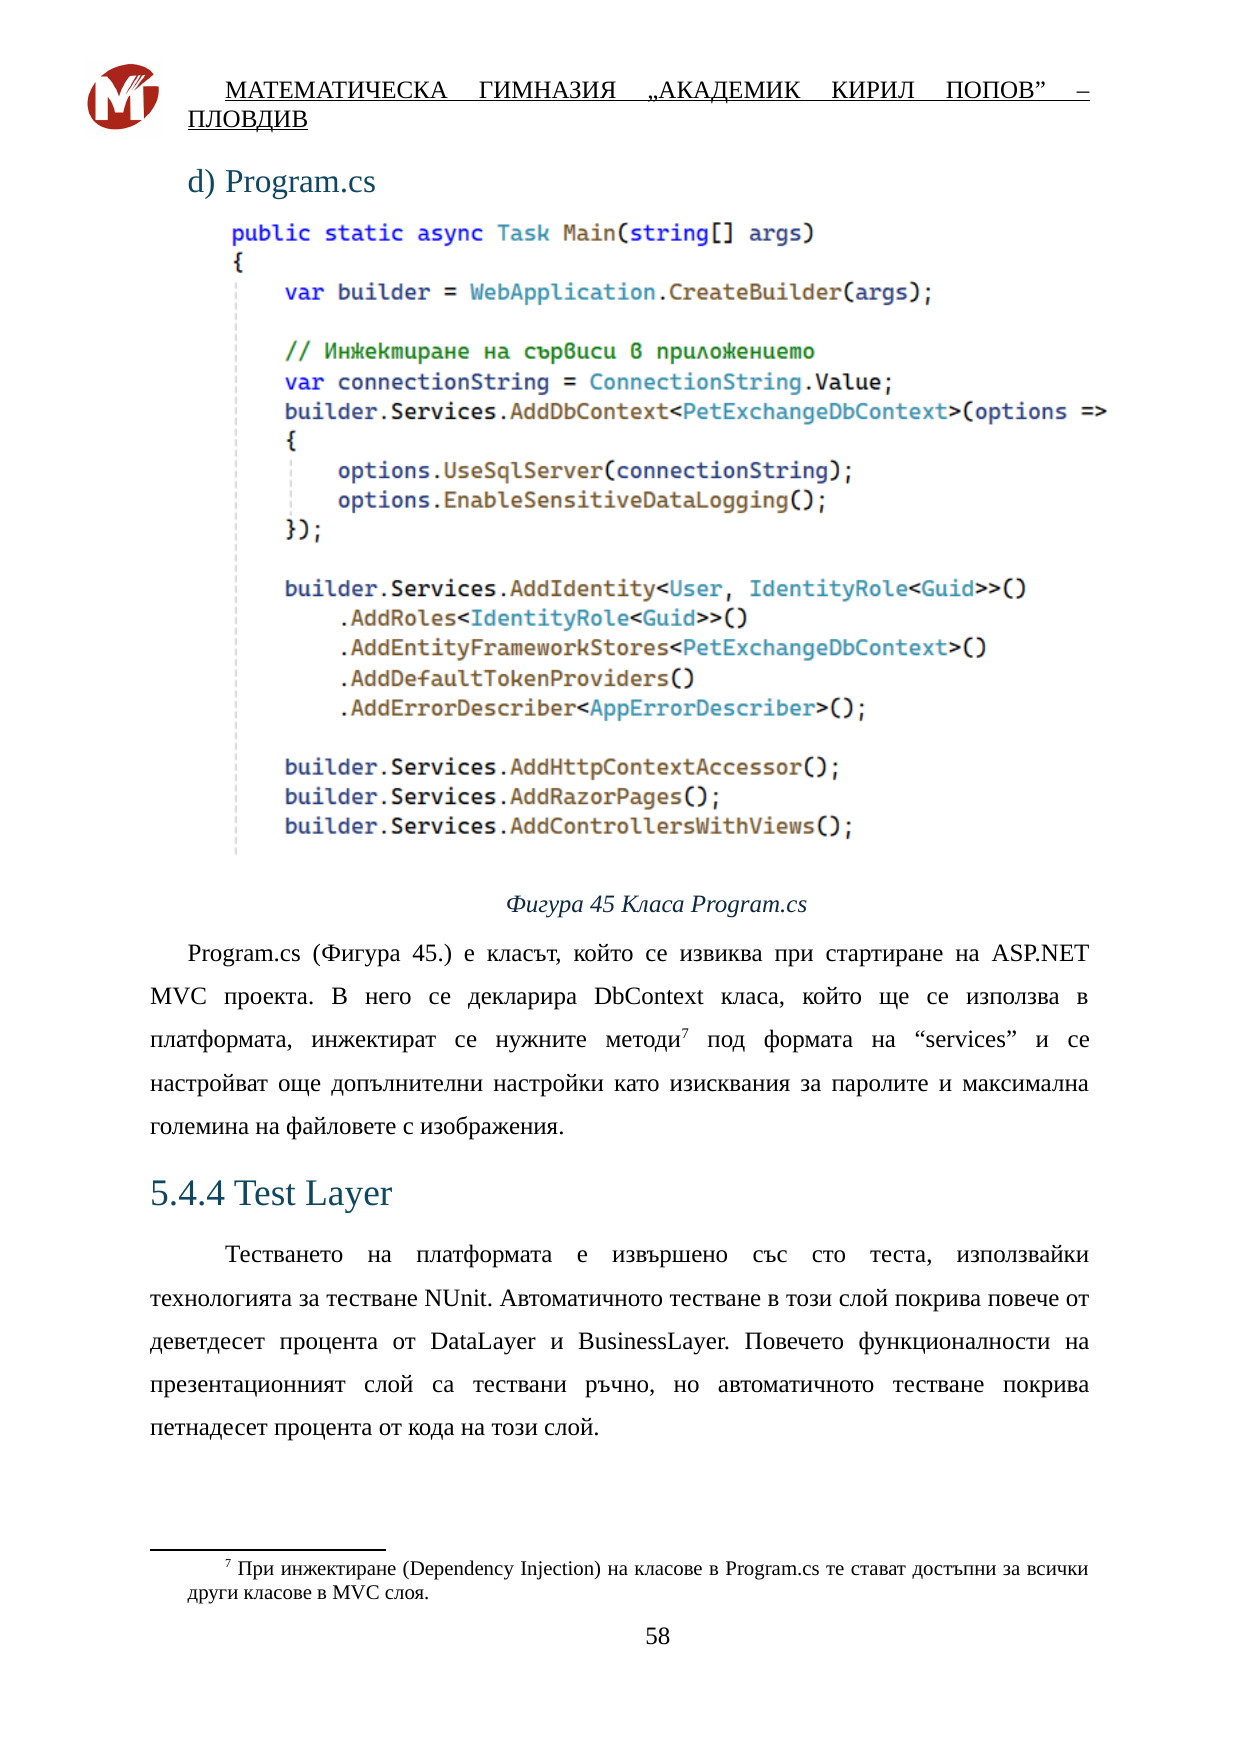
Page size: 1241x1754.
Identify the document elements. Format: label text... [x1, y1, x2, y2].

subtitle Program.cs [187, 161, 1090, 199]
text Фигура 45 Класа Program.cs [187, 889, 1090, 917]
subtitle 5.4.4 Test Layer [150, 1171, 1090, 1214]
picture [83, 58, 162, 137]
picture [225, 222, 1166, 858]
text Тестването на платформата е извършено със сто теста, използвайки технологията за тестване NUnit. Автоматичното тестване в този слой покрива повече от деветдесет процента от DataLayer и BusinessLayer. Повечето функционалности на презентационният слой са тествани ръчно, но автоматичното тестване покрива петнадесет процента от кода на този слой. [150, 1239, 1090, 1441]
text Program.cs (Фигура 45.) е класът, който се извиква при стартиране на ASP.NET MVC проекта. В него се декларира DbContext класа, който ще се използва в платформата, инжектират се нужните методи под формата на “services” и се настройват още допълнителни настройки като изисквания за паролите и максимална големина на файловете с изображения. [150, 938, 1090, 1139]
